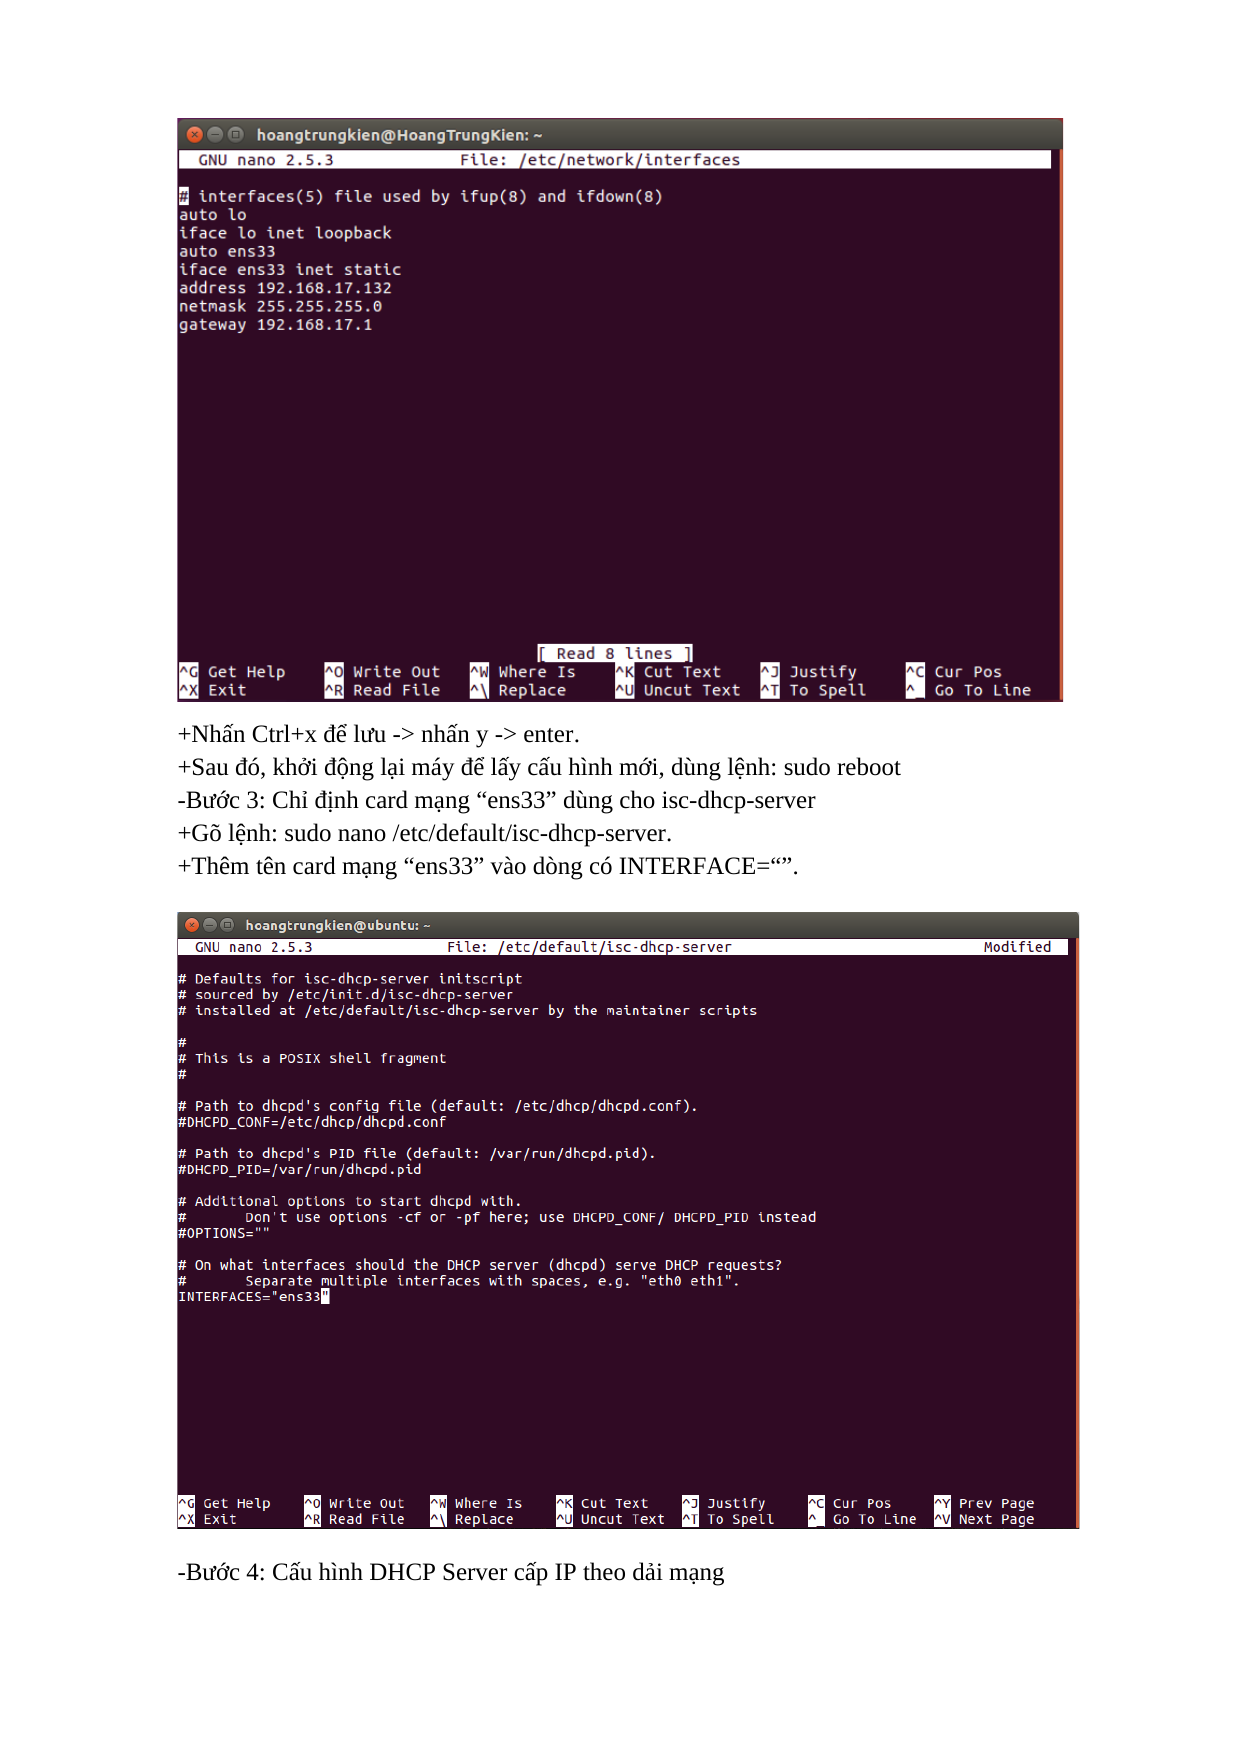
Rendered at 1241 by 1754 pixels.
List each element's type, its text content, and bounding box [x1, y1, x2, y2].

text +Thêm tên card mạng “ens33” vào dòng có INTERFACE=“”. [177, 851, 1063, 879]
picture [177, 118, 1064, 702]
text +Gõ lệnh: sudo nano /etc/default/isc-dhcp-server. [177, 818, 1063, 846]
text -Bước 3: Chỉ định card mạng “ens33” dùng cho isc-dhcp-server [177, 785, 1063, 813]
picture [177, 912, 1080, 1529]
text -Bước 4: Cấu hình DHCP Server cấp IP theo dải mạng [177, 1557, 1063, 1586]
text +Sau đó, khởi động lại máy để lấy cấu hình mới, dùng lệnh: sudo reboot [177, 752, 1063, 780]
text +Nhấn Ctrl+x để lưu -> nhấn y -> enter. [177, 719, 1063, 747]
